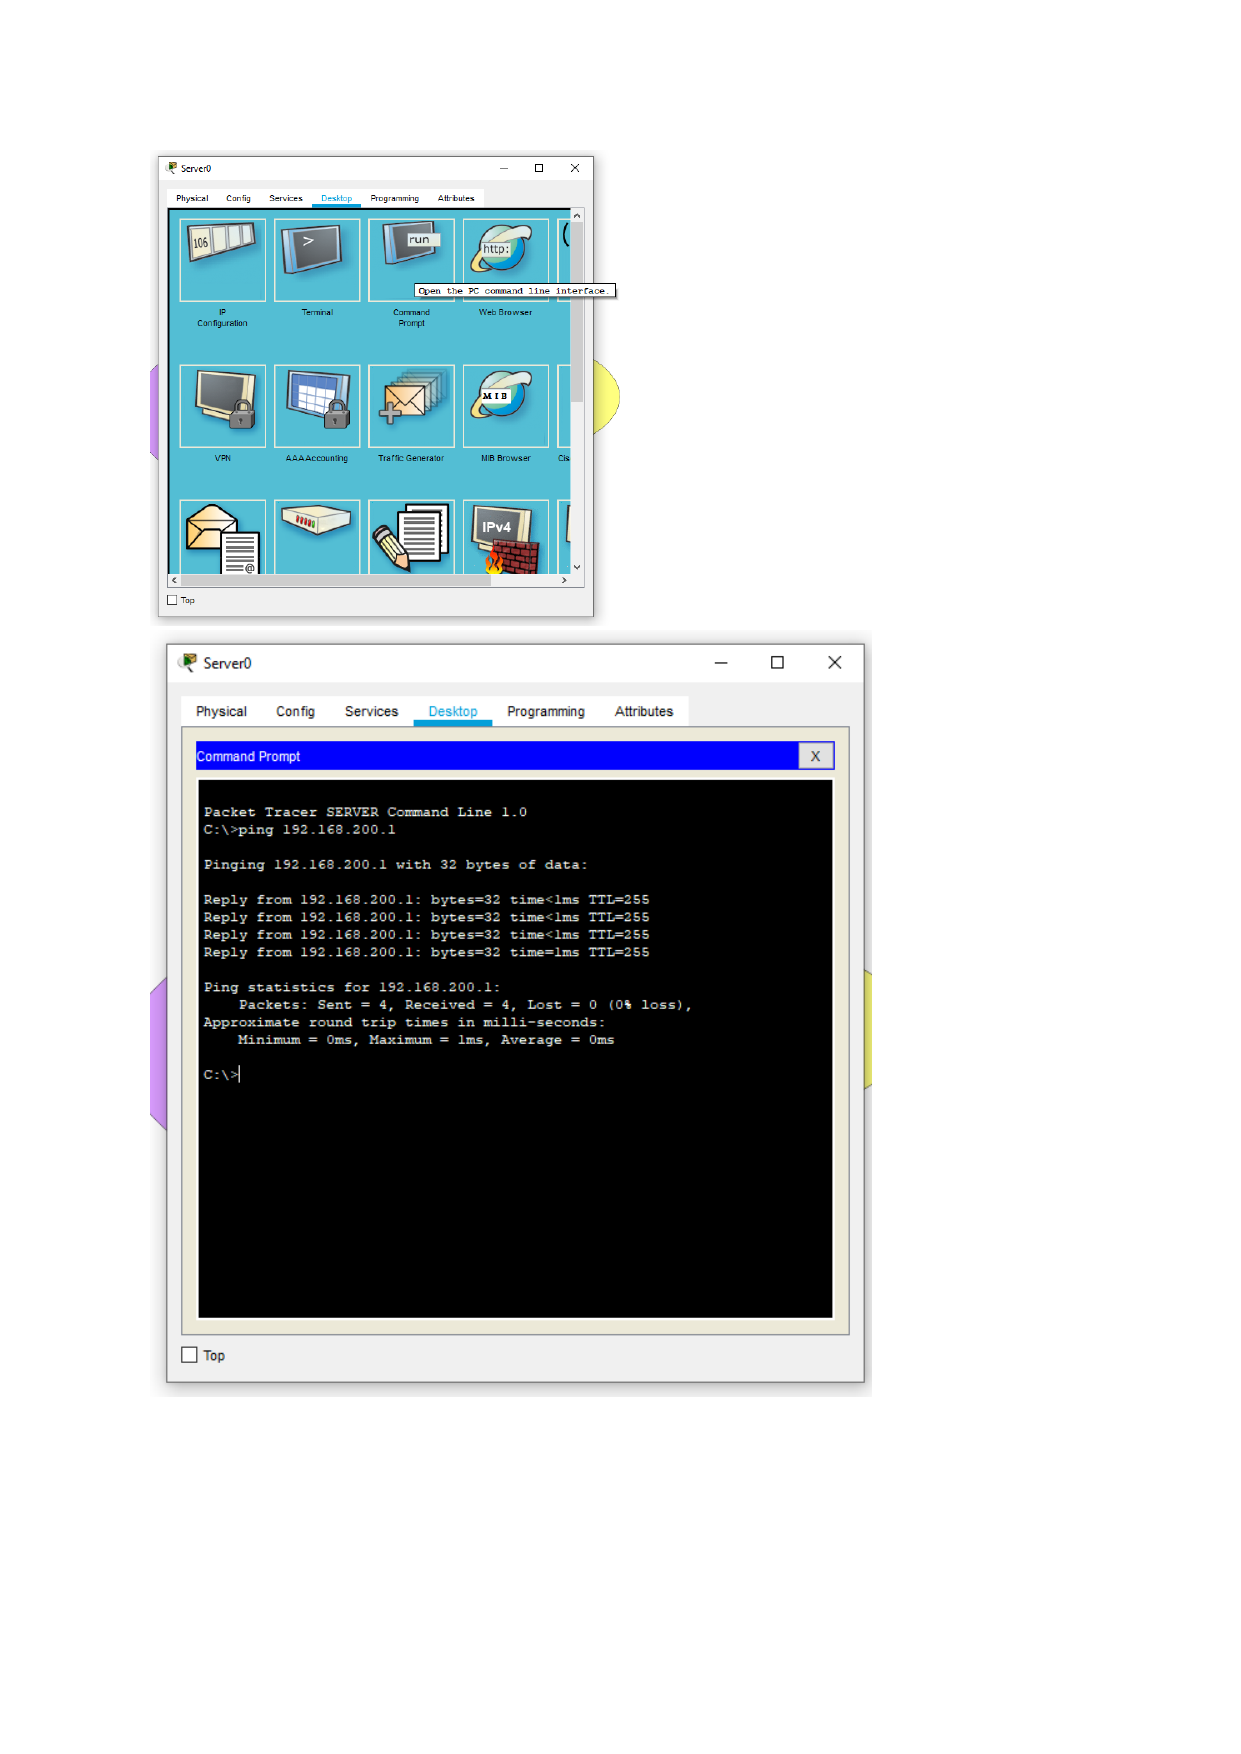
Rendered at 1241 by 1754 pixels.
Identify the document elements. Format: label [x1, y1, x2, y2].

picture [150, 630, 872, 1397]
picture [150, 150, 621, 626]
